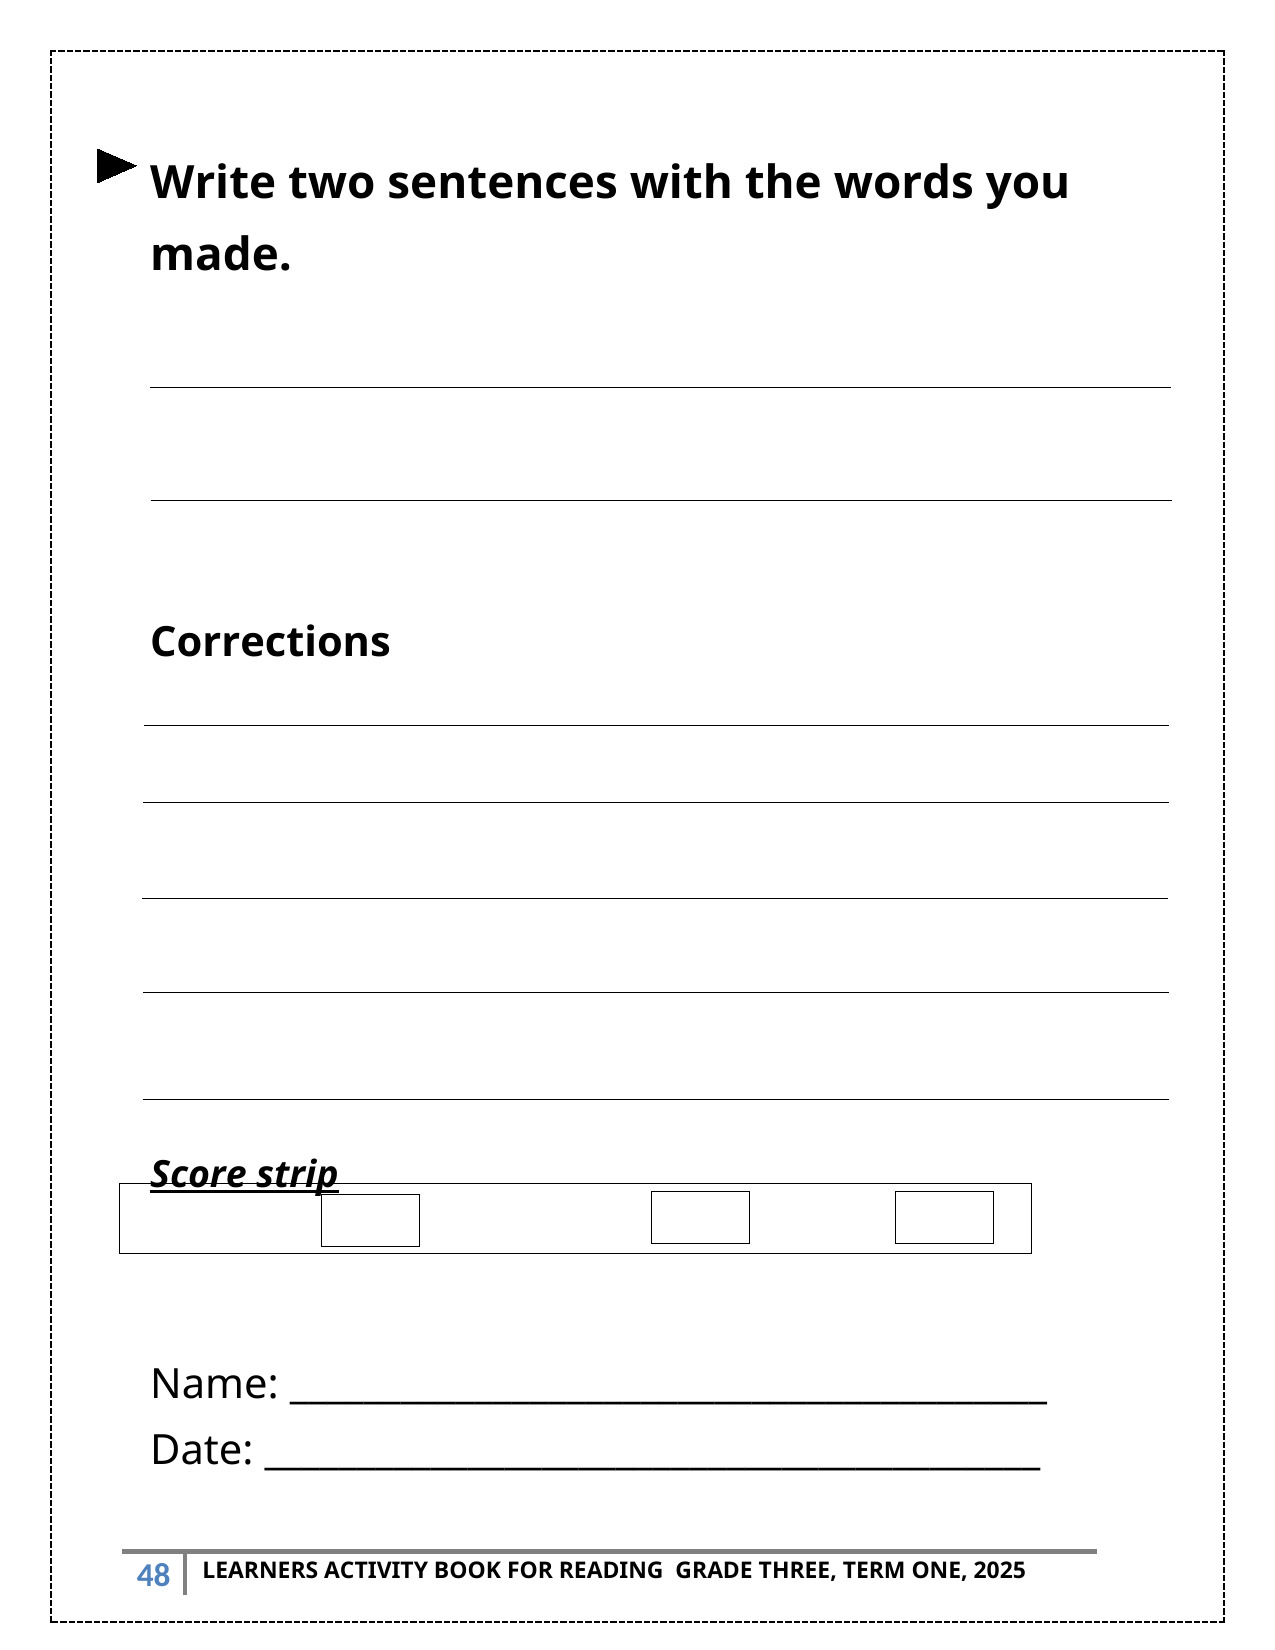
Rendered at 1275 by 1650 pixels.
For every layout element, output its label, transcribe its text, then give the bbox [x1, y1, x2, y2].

text Corrections [150, 612, 1125, 669]
text Date: __________________________________________ [150, 1419, 1125, 1476]
text Write two sentences with the words you made. [150, 150, 1125, 284]
text Name: _________________________________________ [150, 1354, 1125, 1411]
text Score strip [150, 1147, 1125, 1198]
